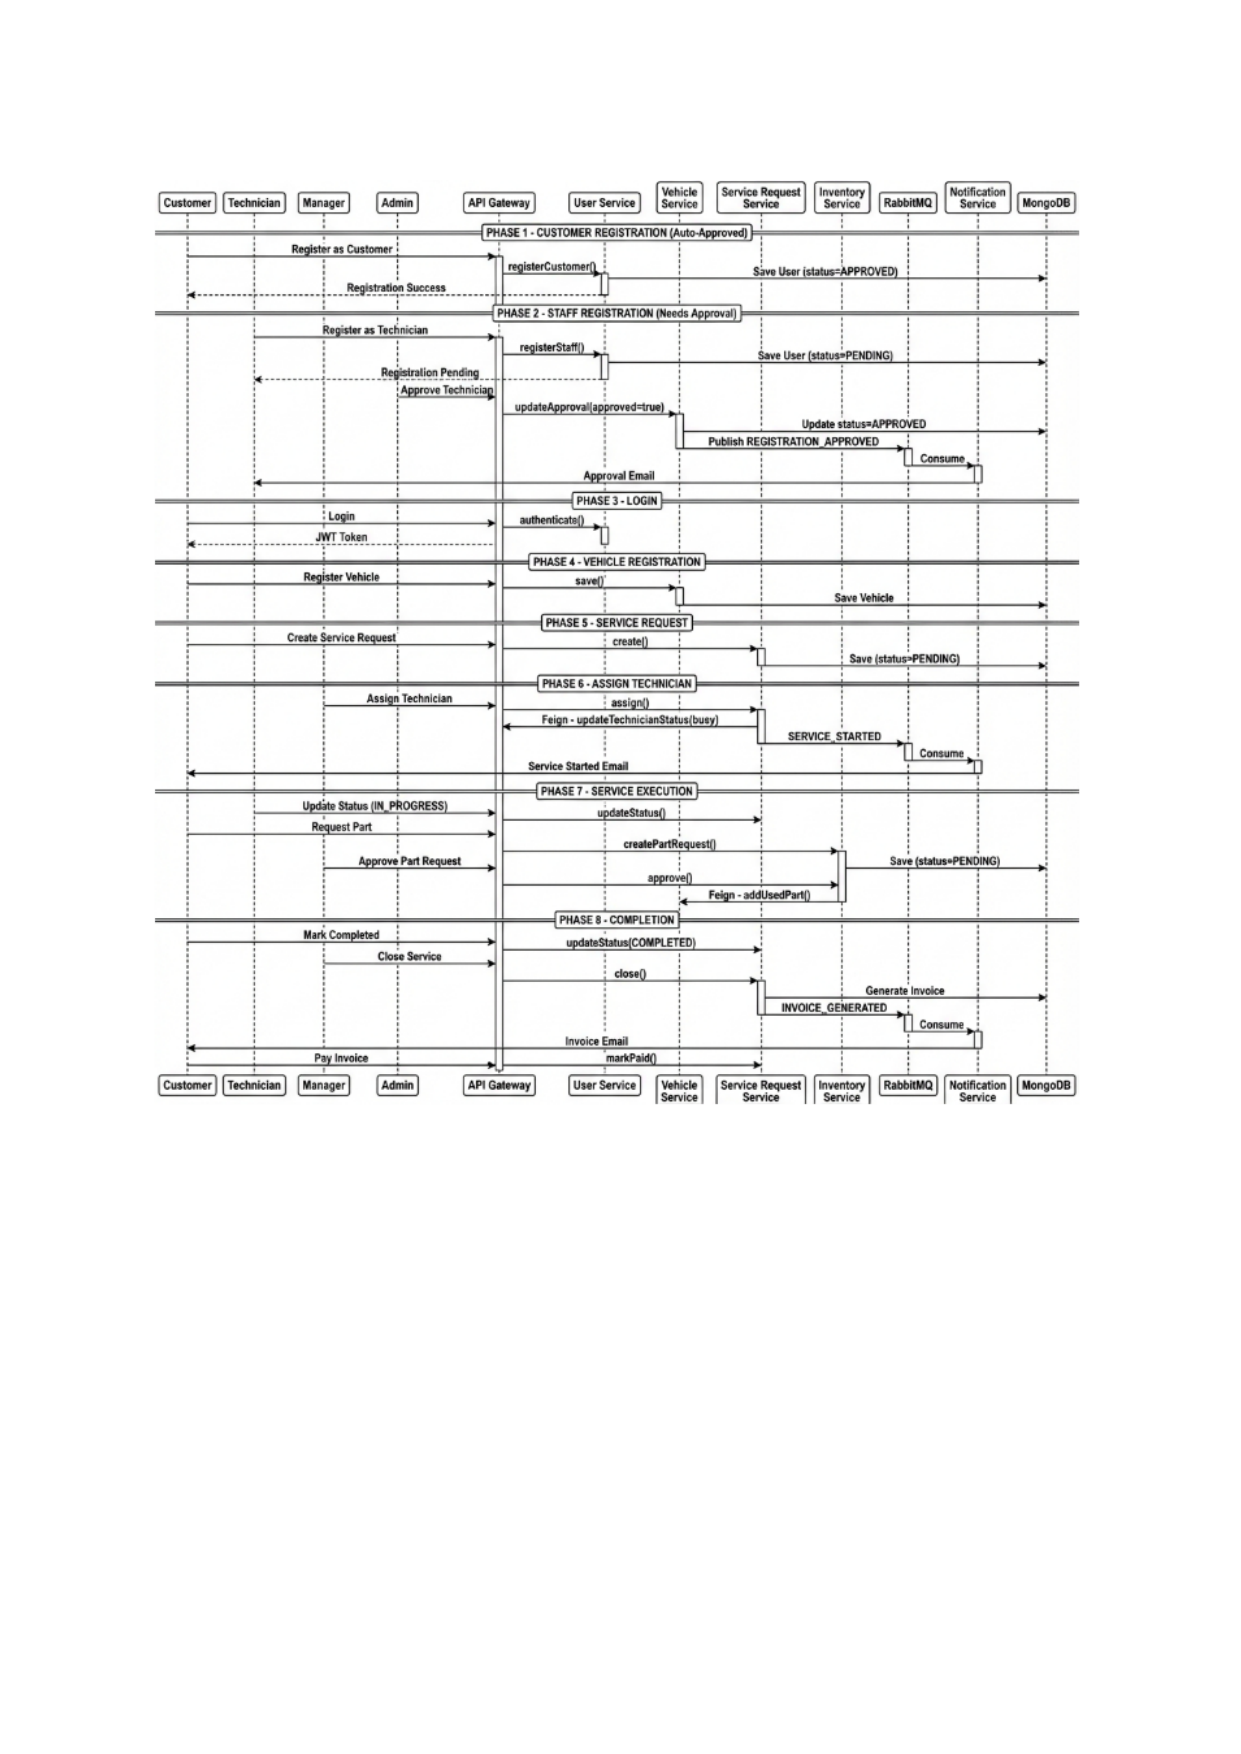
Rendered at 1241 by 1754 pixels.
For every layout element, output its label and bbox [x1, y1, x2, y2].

picture [150, 180, 1091, 1112]
